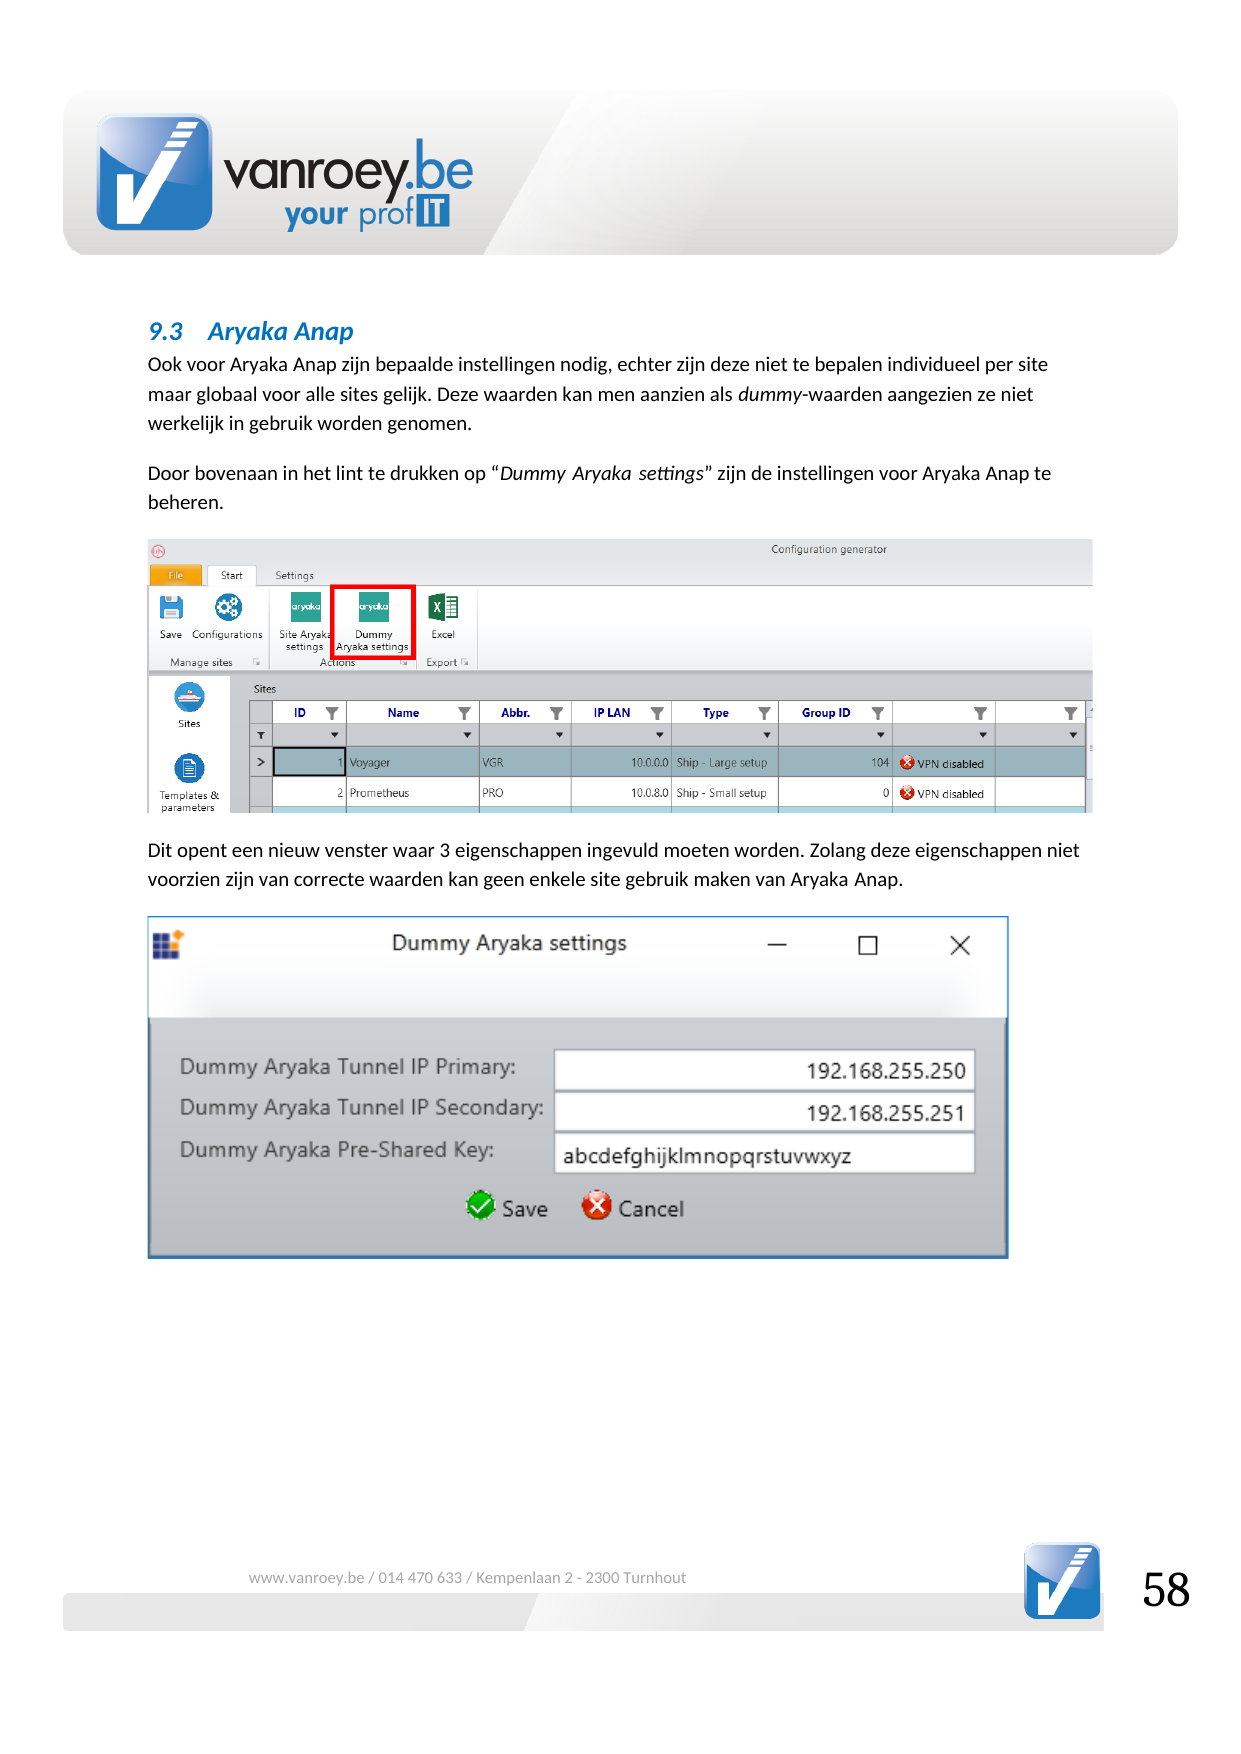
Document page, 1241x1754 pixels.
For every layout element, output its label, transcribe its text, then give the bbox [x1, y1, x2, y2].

picture [147, 916, 1009, 1259]
subtitle Aryaka Anap [148, 314, 1093, 347]
text Door bovenaan in het lint te drukken op “Dummy Aryaka settings” zijn de instellingen voor Aryaka Anap te beheren. [148, 460, 1093, 514]
text Ook voor Aryaka Anap zijn bepaalde instellingen nodig, echter zijn deze niet te bepalen individueel per site maar globaal voor alle sites gelijk. Deze waarden kan men aanzien als dummy-waarden aangezien ze niet werkelijk in gebruik worden genomen. [148, 352, 1093, 435]
picture [147, 539, 1093, 813]
text Dit opent een nieuw venster waar 3 eigenschappen ingevuld moeten worden. Zolang deze eigenschappen niet voorzien zijn van correcte waarden kan geen enkele site gebruik maken van Aryaka Anap. [148, 837, 1093, 892]
picture [62, 1542, 1103, 1631]
picture [63, 90, 1178, 255]
